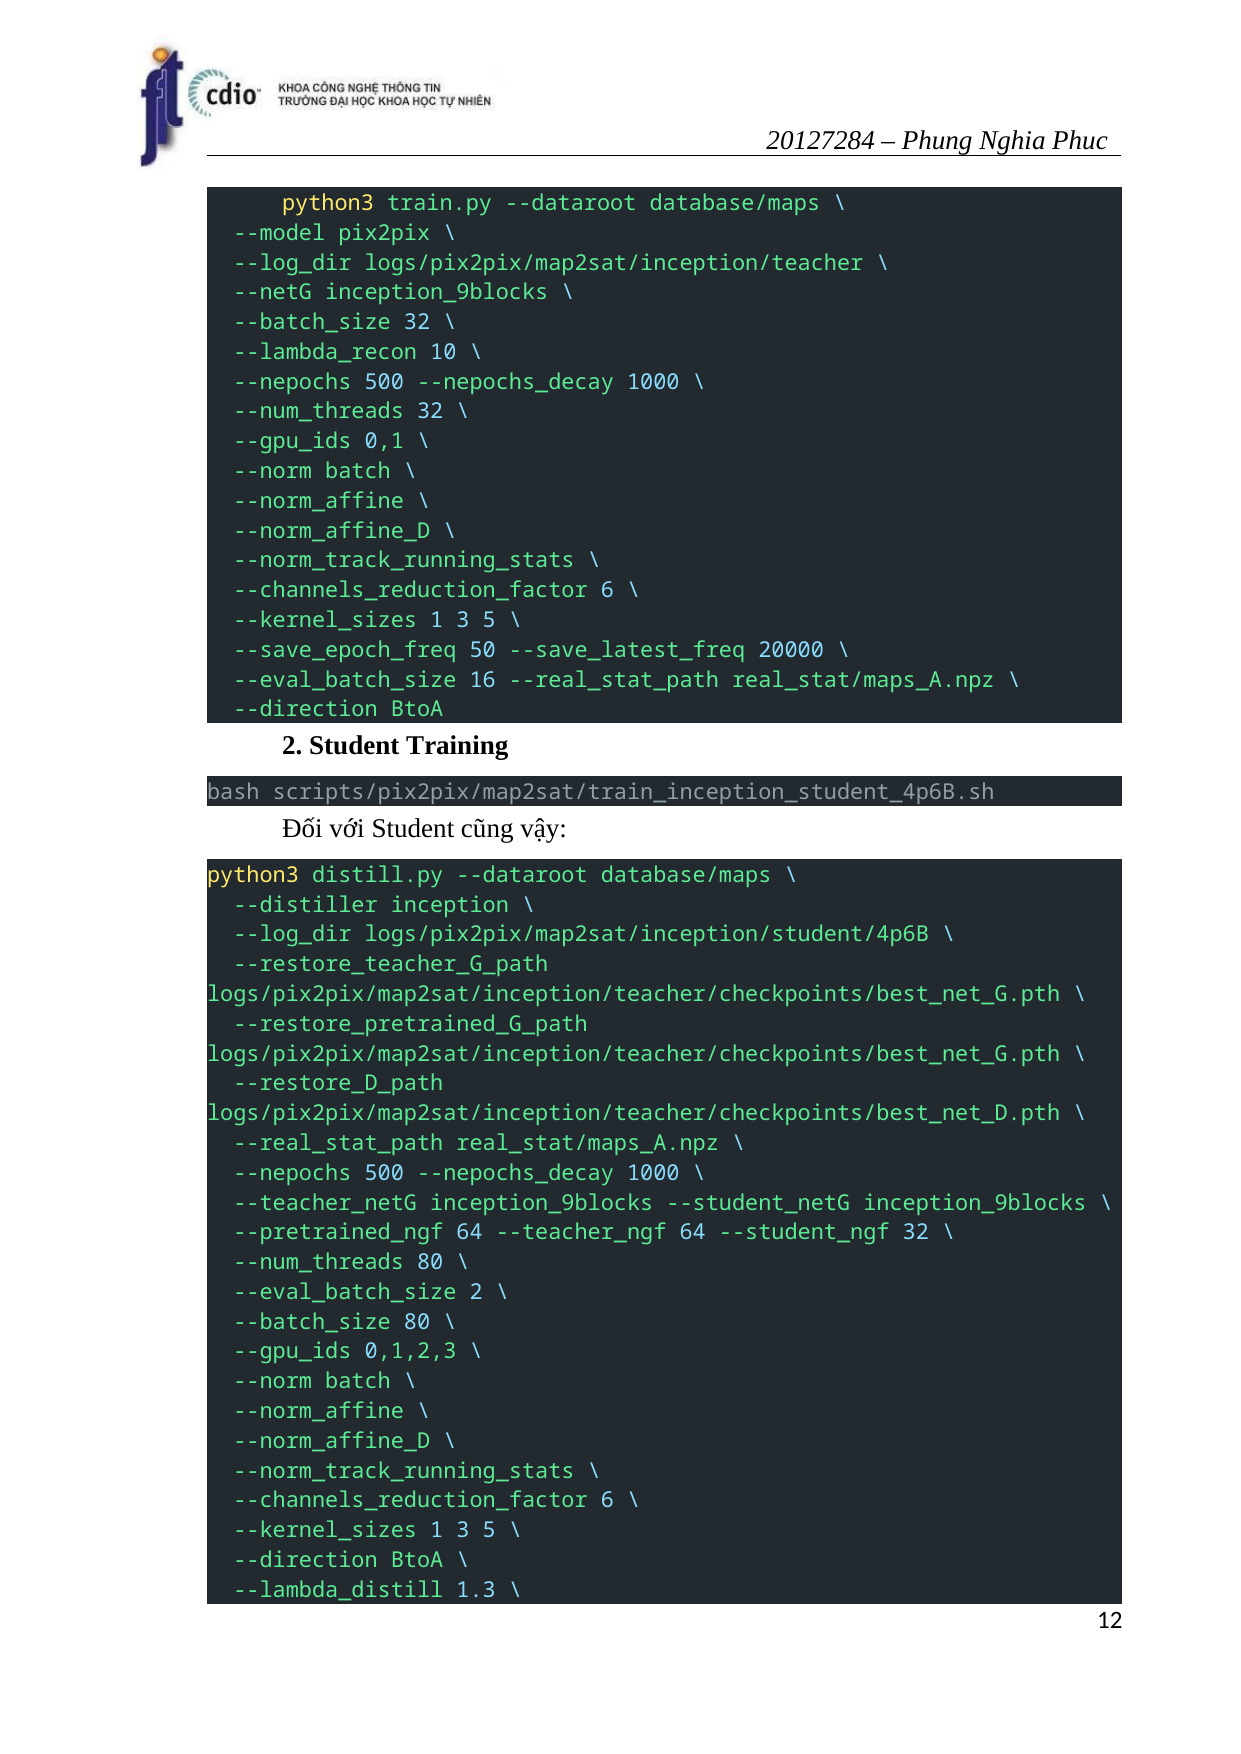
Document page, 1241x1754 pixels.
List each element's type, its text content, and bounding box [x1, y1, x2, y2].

text --channels_reduction_factor 6 \ [207, 1484, 1122, 1514]
text --norm batch \ [207, 1365, 1122, 1395]
text --batch_size 32 \ [207, 306, 1122, 336]
text --norm_affine_D \ [207, 515, 1122, 544]
text --real_stat_path real_stat/maps_A.npz \ [207, 1127, 1122, 1157]
text --direction BtoA [207, 693, 1122, 723]
text --save_epoch_freq 50 --save_latest_freq 20000 \ [207, 634, 1122, 664]
text --gpu_ids 0,1 \ [207, 425, 1122, 455]
text Đối với Student cũng vậy: [207, 812, 1122, 843]
text --eval_batch_size 2 \ [207, 1276, 1122, 1306]
text --log_dir logs/pix2pix/map2sat/inception/teacher \ [207, 247, 1122, 276]
text --lambda_distill 1.3 \ [207, 1574, 1122, 1604]
text --norm_affine \ [207, 1395, 1122, 1425]
text --distiller inception \ [207, 889, 1122, 918]
text --norm_track_running_stats \ [207, 1455, 1122, 1484]
text --num_threads 80 \ [207, 1246, 1122, 1276]
text --eval_batch_size 16 --real_stat_path real_stat/maps_A.npz \ [207, 664, 1122, 693]
text --channels_reduction_factor 6 \ [207, 574, 1122, 604]
text --nepochs 500 --nepochs_decay 1000 \ [207, 1157, 1122, 1187]
text python3 train.py --dataroot database/maps \ [207, 187, 1122, 217]
text python3 distill.py --dataroot database/maps \ [207, 859, 1122, 889]
text --restore_D_path logs/pix2pix/map2sat/inception/teacher/checkpoints/best_net_D.pth \ [207, 1067, 1122, 1127]
text --norm_affine \ [207, 485, 1122, 515]
text --pretrained_ngf 64 --teacher_ngf 64 --student_ngf 32 \ [207, 1216, 1122, 1246]
text --norm_track_running_stats \ [207, 544, 1122, 574]
text --nepochs 500 --nepochs_decay 1000 \ [207, 366, 1122, 396]
text --norm_affine_D \ [207, 1425, 1122, 1455]
text --kernel_sizes 1 3 5 \ [207, 604, 1122, 634]
text --kernel_sizes 1 3 5 \ [207, 1514, 1122, 1544]
text --direction BtoA \ [207, 1544, 1122, 1574]
text --gpu_ids 0,1,2,3 \ [207, 1336, 1122, 1365]
text 2. Student Training [207, 729, 1122, 761]
text --batch_size 80 \ [207, 1306, 1122, 1336]
text --num_threads 32 \ [207, 396, 1122, 425]
text --norm batch \ [207, 455, 1122, 485]
text --log_dir logs/pix2pix/map2sat/inception/student/4p6B \ [207, 918, 1122, 948]
text bash scripts/pix2pix/map2sat/train_inception_student_4p6B.sh [207, 776, 1122, 806]
picture [137, 35, 507, 171]
text --netG inception_9blocks \ [207, 276, 1122, 306]
text --lambda_recon 10 \ [207, 336, 1122, 366]
text --teacher_netG inception_9blocks --student_netG inception_9blocks \ [207, 1187, 1122, 1216]
text --model pix2pix \ [207, 217, 1122, 247]
text --restore_pretrained_G_path logs/pix2pix/map2sat/inception/teacher/checkpoints/best_net_G.pth \ [207, 1008, 1122, 1067]
text --restore_teacher_G_path logs/pix2pix/map2sat/inception/teacher/checkpoints/best_net_G.pth \ [207, 948, 1122, 1008]
